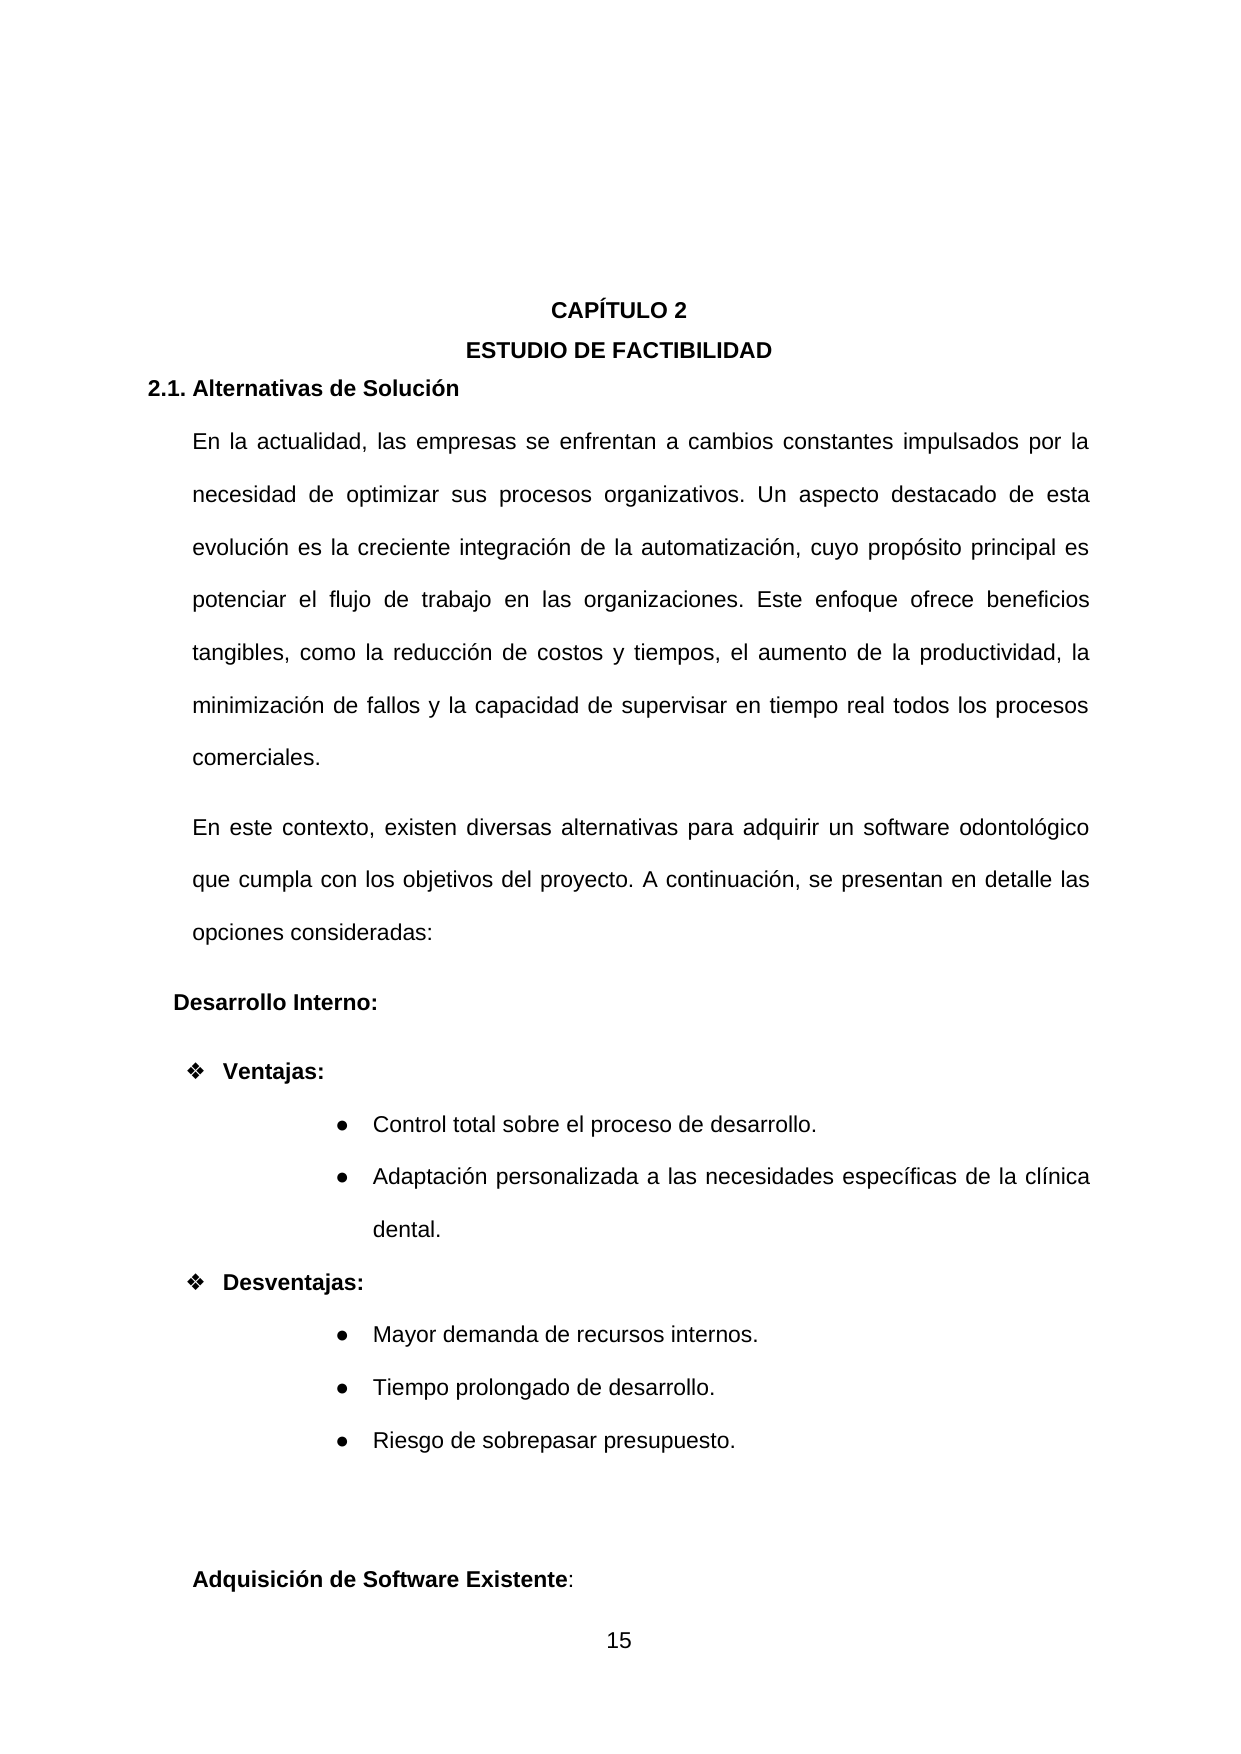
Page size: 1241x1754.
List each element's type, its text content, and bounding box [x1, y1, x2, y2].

subtitle ESTUDIO DE FACTIBILIDAD [148, 337, 1090, 363]
list Control total sobre el proceso de desarrollo. [335, 1111, 1090, 1137]
list Riesgo de sobrepasar presupuesto. [335, 1427, 1090, 1453]
text Adquisición de Software Existente: [192, 1566, 1090, 1592]
text Desarrollo Interno: [148, 988, 1090, 1015]
text En este contexto, existen diversas alternativas para adquirir un software odontológico que cumpla con los objetivos del proyecto. A continuación, se presentan en detalle las opciones consideradas: [192, 814, 1090, 946]
list Desventajas: [185, 1269, 1090, 1295]
list Ventajas: [185, 1058, 1090, 1084]
list Tiempo prolongado de desarrollo. [335, 1374, 1090, 1401]
subtitle CAPÍTULO 2 [148, 297, 1090, 323]
text En la actualidad, las empresas se enfrentan a cambios constantes impulsados por la necesidad de optimizar sus procesos organizativos. Un aspecto destacado de esta evolución es la creciente integración de la automatización, cuyo propósito principal es potenciar el flujo de trabajo en las organizaciones. Este enfoque ofrece beneficios tangibles, como la reducción de costos y tiempos, el aumento de la productividad, la minimización de fallos y la capacidad de supervisar en tiempo real todos los procesos comerciales. [192, 428, 1090, 771]
subtitle Alternativas de Solución [148, 375, 1090, 402]
list Mayor demanda de recursos internos. [335, 1321, 1090, 1348]
list Adaptación personalizada a las necesidades específicas de la clínica dental. [335, 1163, 1090, 1242]
